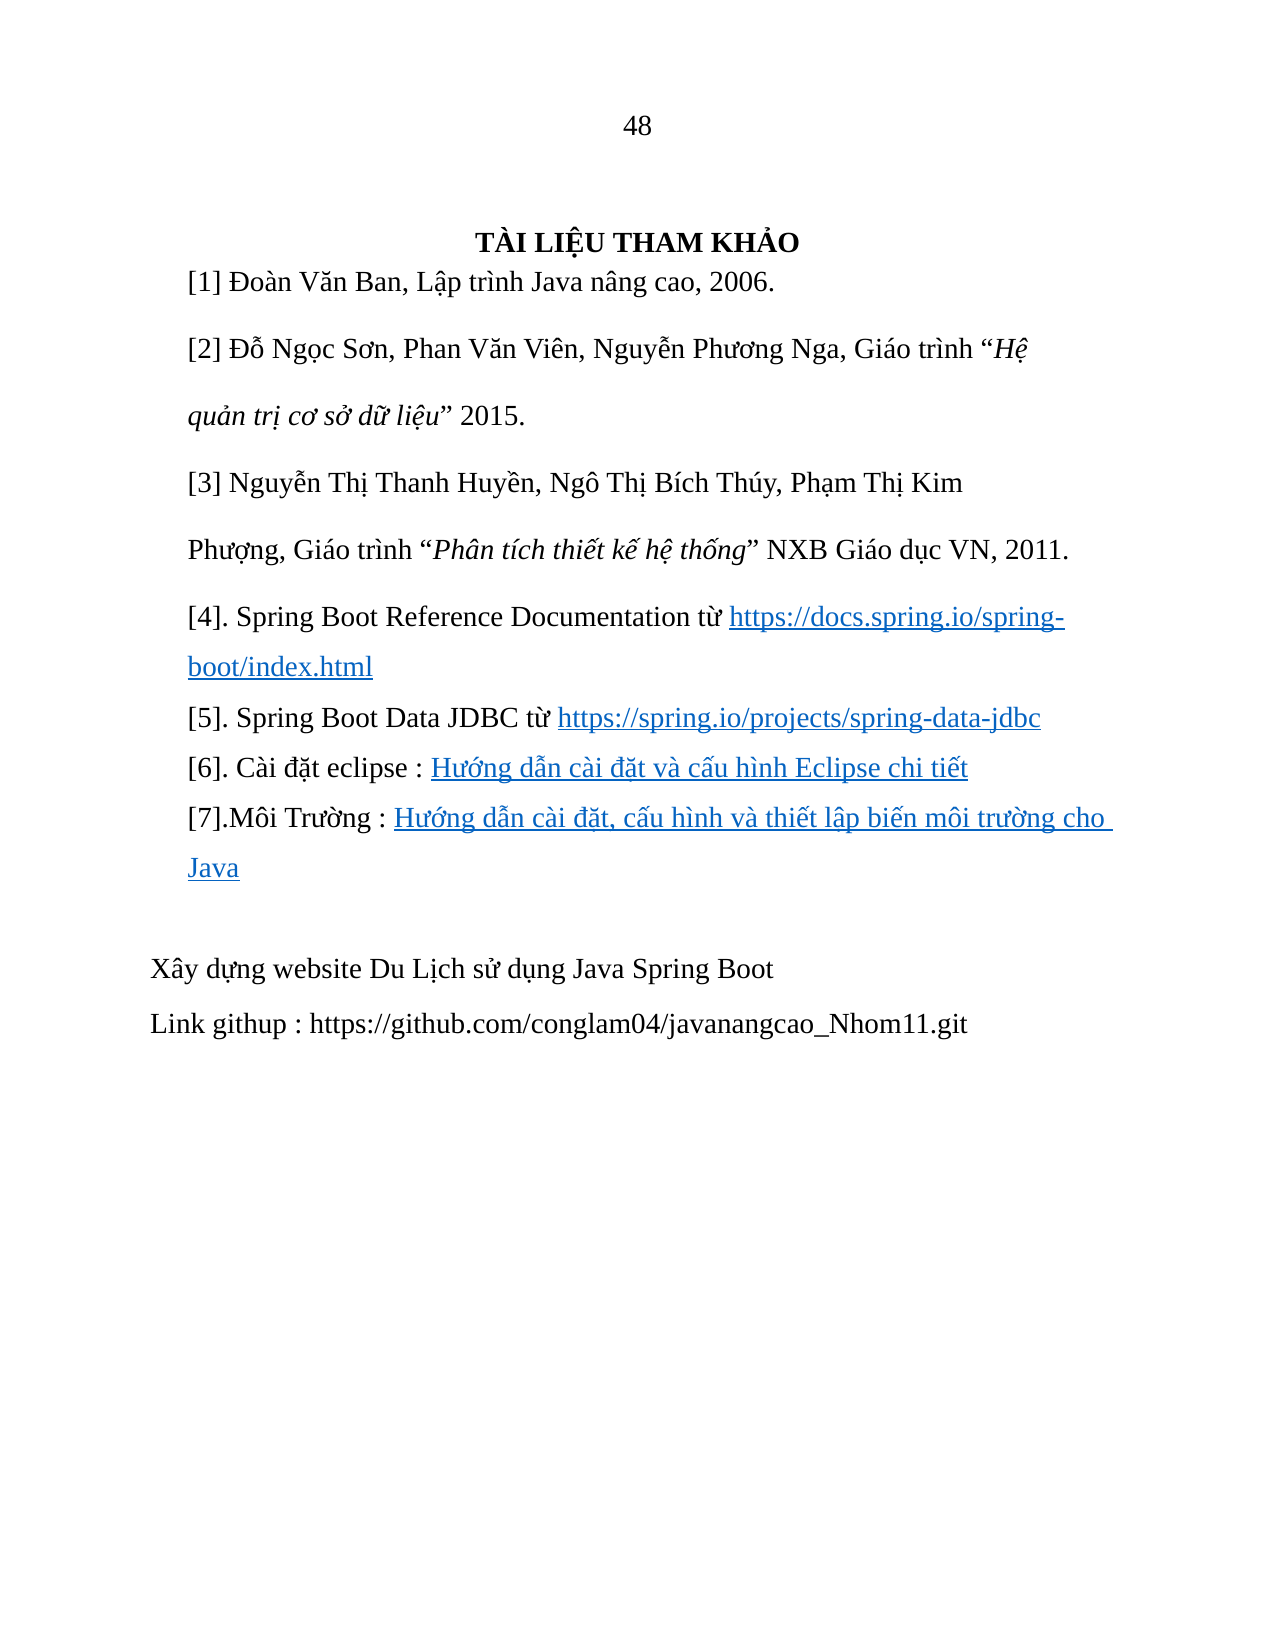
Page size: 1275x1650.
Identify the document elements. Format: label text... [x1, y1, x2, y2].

text [4]. Spring Boot Reference Documentation từ https://docs.spring.io/spring-boot/index.html [187, 599, 1112, 683]
text [7].Môi Trường : Hướng dẫn cài đặt, cấu hình và thiết lập biến môi trường cho Java [187, 800, 1112, 884]
text [2] Đỗ Ngọc Sơn, Phan Văn Viên, Nguyễn Phương Nga, Giáo trình “Hệ [187, 331, 1112, 365]
text Xây dựng website Du Lịch sử dụng Java Spring Boot [150, 951, 1125, 985]
text Phượng, Giáo trình “Phân tích thiết kế hệ thống” NXB Giáo dục VN, 2011. [187, 532, 1112, 566]
text [3] Nguyễn Thị Thanh Huyền, Ngô Thị Bích Thúy, Phạm Thị Kim [187, 465, 1112, 499]
text [1] Đoàn Văn Ban, Lập trình Java nâng cao, 2006. [187, 264, 1112, 298]
text Link githup : https://github.com/conglam04/javanangcao_Nhom11.git [150, 1006, 1125, 1040]
text [6]. Cài đặt eclipse : Hướng dẫn cài đặt và cấu hình Eclipse chi tiết [187, 750, 1112, 783]
subtitle TÀI LIỆU THAM KHẢO [150, 226, 1125, 259]
text [5]. Spring Boot Data JDBC từ https://spring.io/projects/spring-data-jdbc [187, 700, 1112, 733]
text quản trị cơ sở dữ liệu” 2015. [187, 398, 1112, 432]
